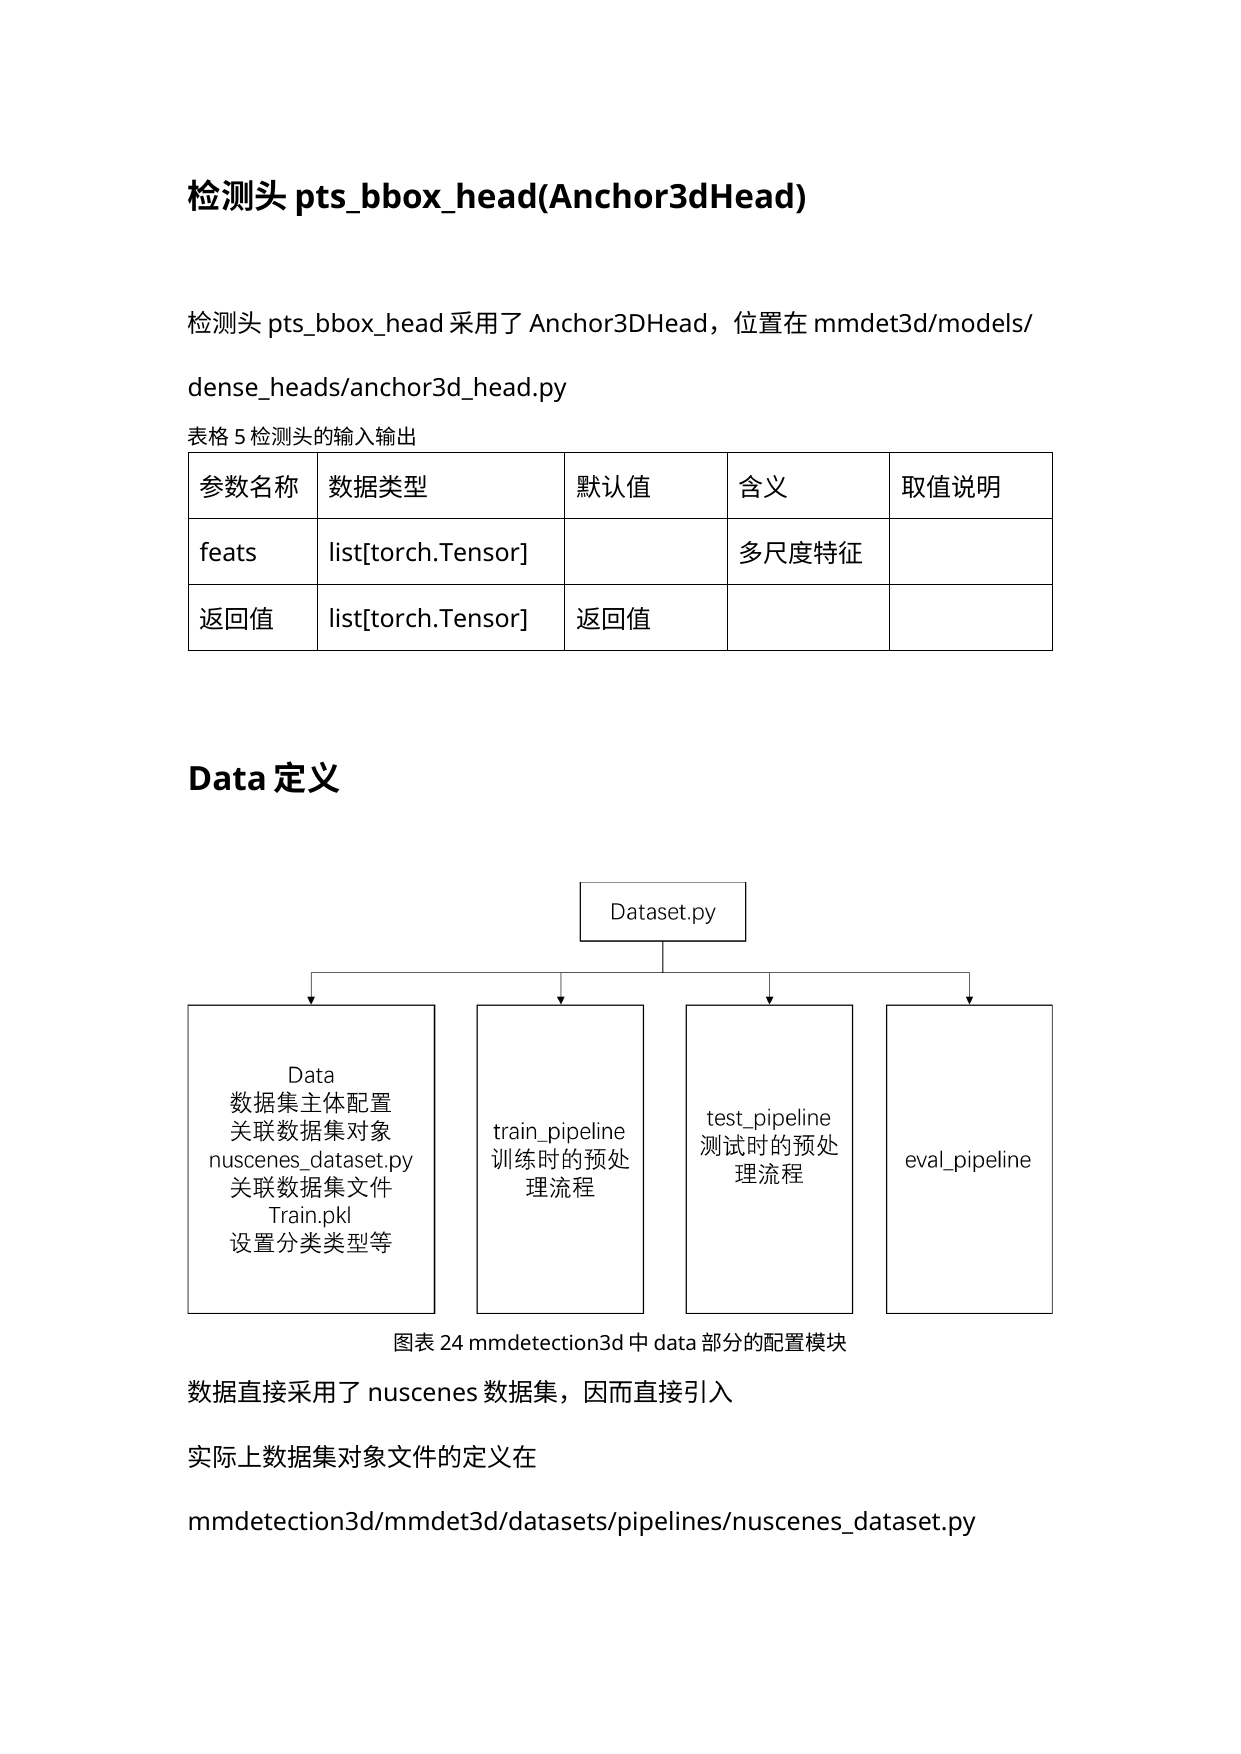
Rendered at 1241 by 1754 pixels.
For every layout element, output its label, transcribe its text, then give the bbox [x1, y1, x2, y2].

text 图表 24 mmdetection3d中data部分的配置模块 [187, 1326, 1053, 1358]
text 数据直接采用了nuscenes数据集，因而直接引入 [187, 1358, 1053, 1423]
text 表格 5 检测头的输入输出 [187, 419, 1053, 452]
table_header 默认值 [565, 453, 727, 518]
subtitle Data定义 [187, 743, 1053, 808]
table_header 含义 [728, 453, 889, 518]
table_header 取值说明 [890, 453, 1052, 518]
table_cell [890, 519, 1052, 584]
text mmdetection3d/mmdet3d/datasets/pipelines/nuscenes_dataset.py [187, 1488, 1053, 1553]
table_cell list[torch.Tensor] [318, 519, 564, 584]
table_cell [728, 585, 889, 650]
table_cell [565, 519, 727, 584]
table_header 数据类型 [318, 453, 564, 518]
table_header 参数名称 [189, 453, 317, 518]
picture [187, 882, 1053, 1314]
subtitle 检测头pts_bbox_head(Anchor3dHead) [187, 162, 1053, 227]
text 实际上数据集对象文件的定义在 [187, 1423, 1053, 1488]
table_cell 返回值 [189, 585, 317, 650]
table_cell feats [189, 519, 317, 584]
table_cell 返回值 [565, 585, 727, 650]
table_cell list[torch.Tensor] [318, 585, 564, 650]
text 检测头pts_bbox_head采用了Anchor3DHead，位置在mmdet3d/models/dense_heads/anchor3d_head.py [187, 289, 1053, 419]
table_cell [890, 585, 1052, 650]
table_cell 多尺度特征 [728, 519, 889, 584]
